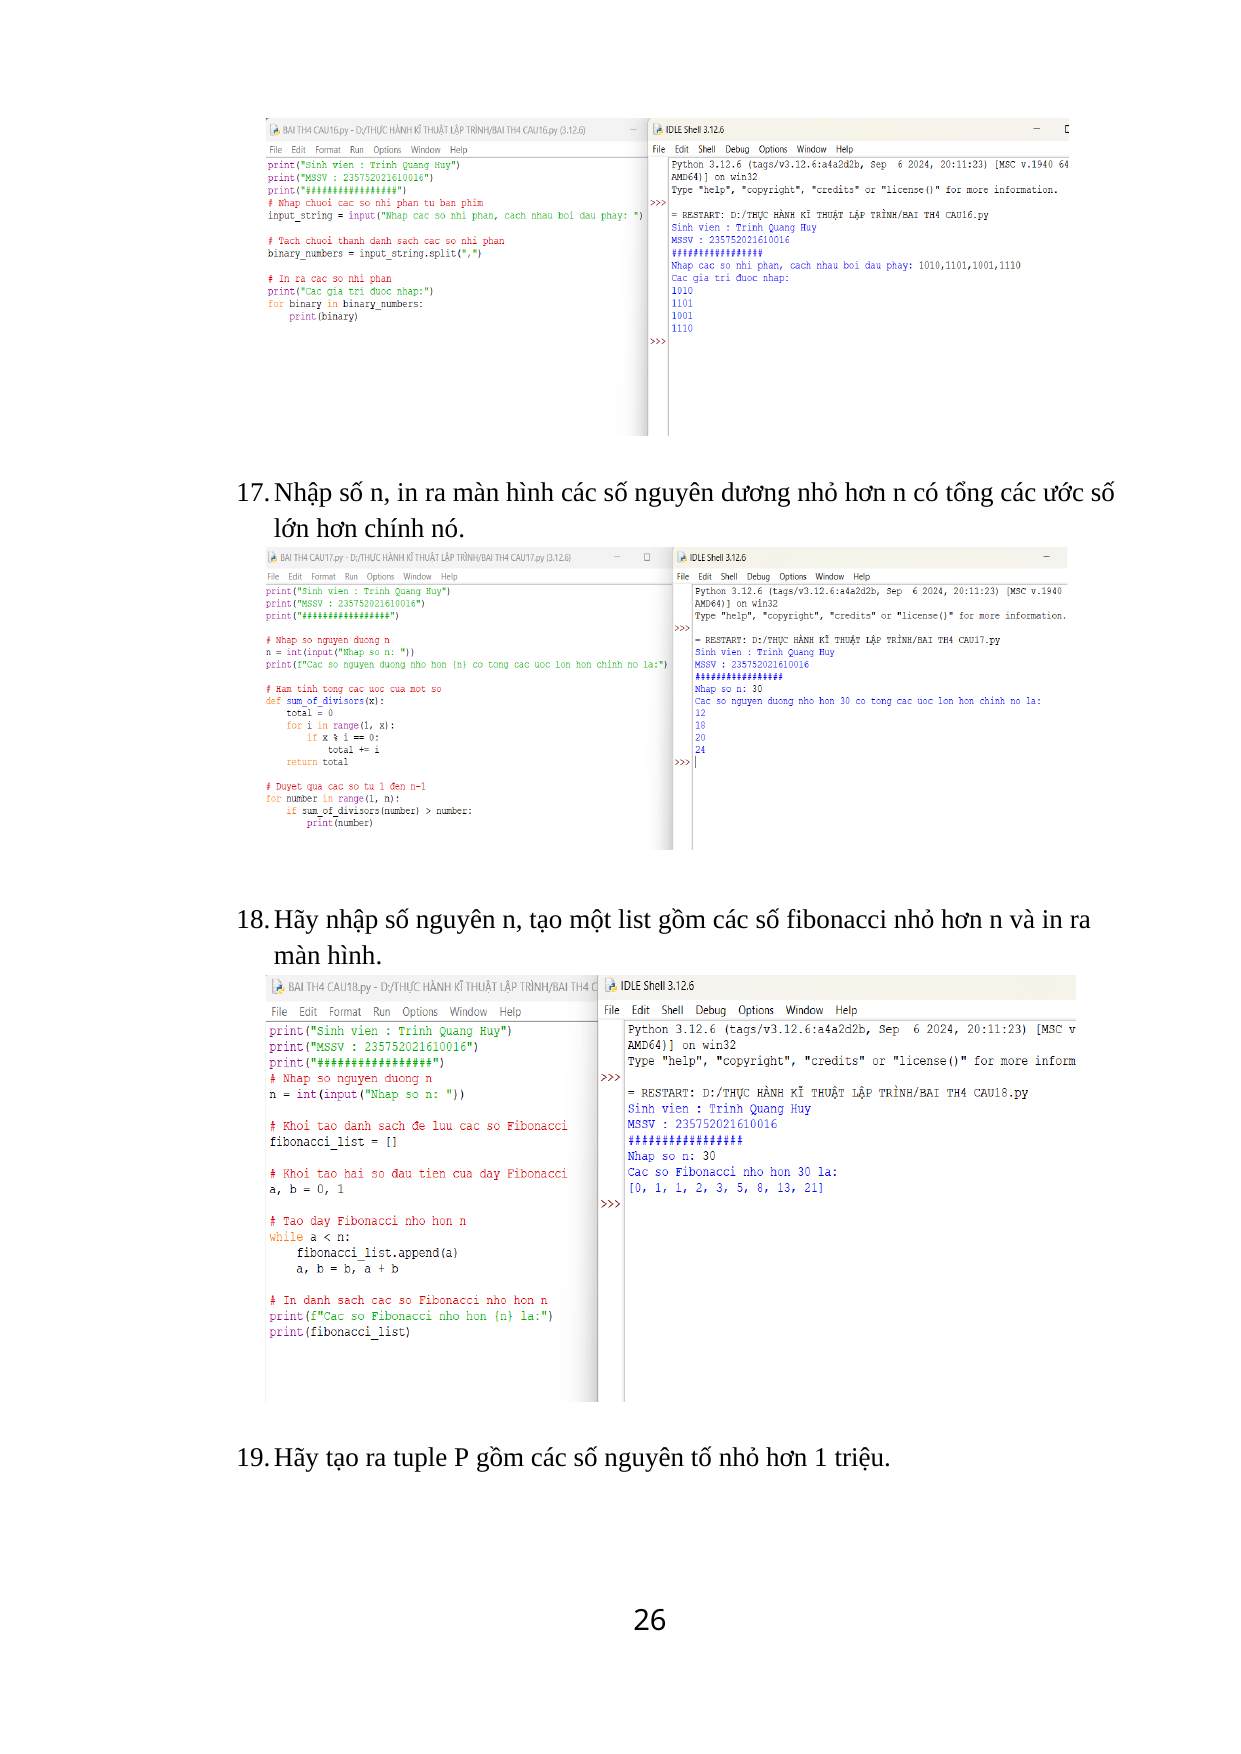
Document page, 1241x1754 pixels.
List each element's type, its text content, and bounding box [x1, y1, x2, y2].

picture [265, 547, 1068, 850]
picture [265, 975, 1076, 1402]
list Hãy tạo ra tuple P gồm các số nguyên tố nhỏ hơn 1 triệu. [236, 1441, 1122, 1472]
list Nhập số n, in ra màn hình các số nguyên dương nhỏ hơn n có tổng các ước số lớn hơn chính nó. [236, 476, 1122, 543]
picture [265, 118, 1069, 436]
list Hãy nhập số nguyên n, tạo một list gồm các số fibonacci nhỏ hơn n và in ra màn hình. [236, 904, 1122, 971]
